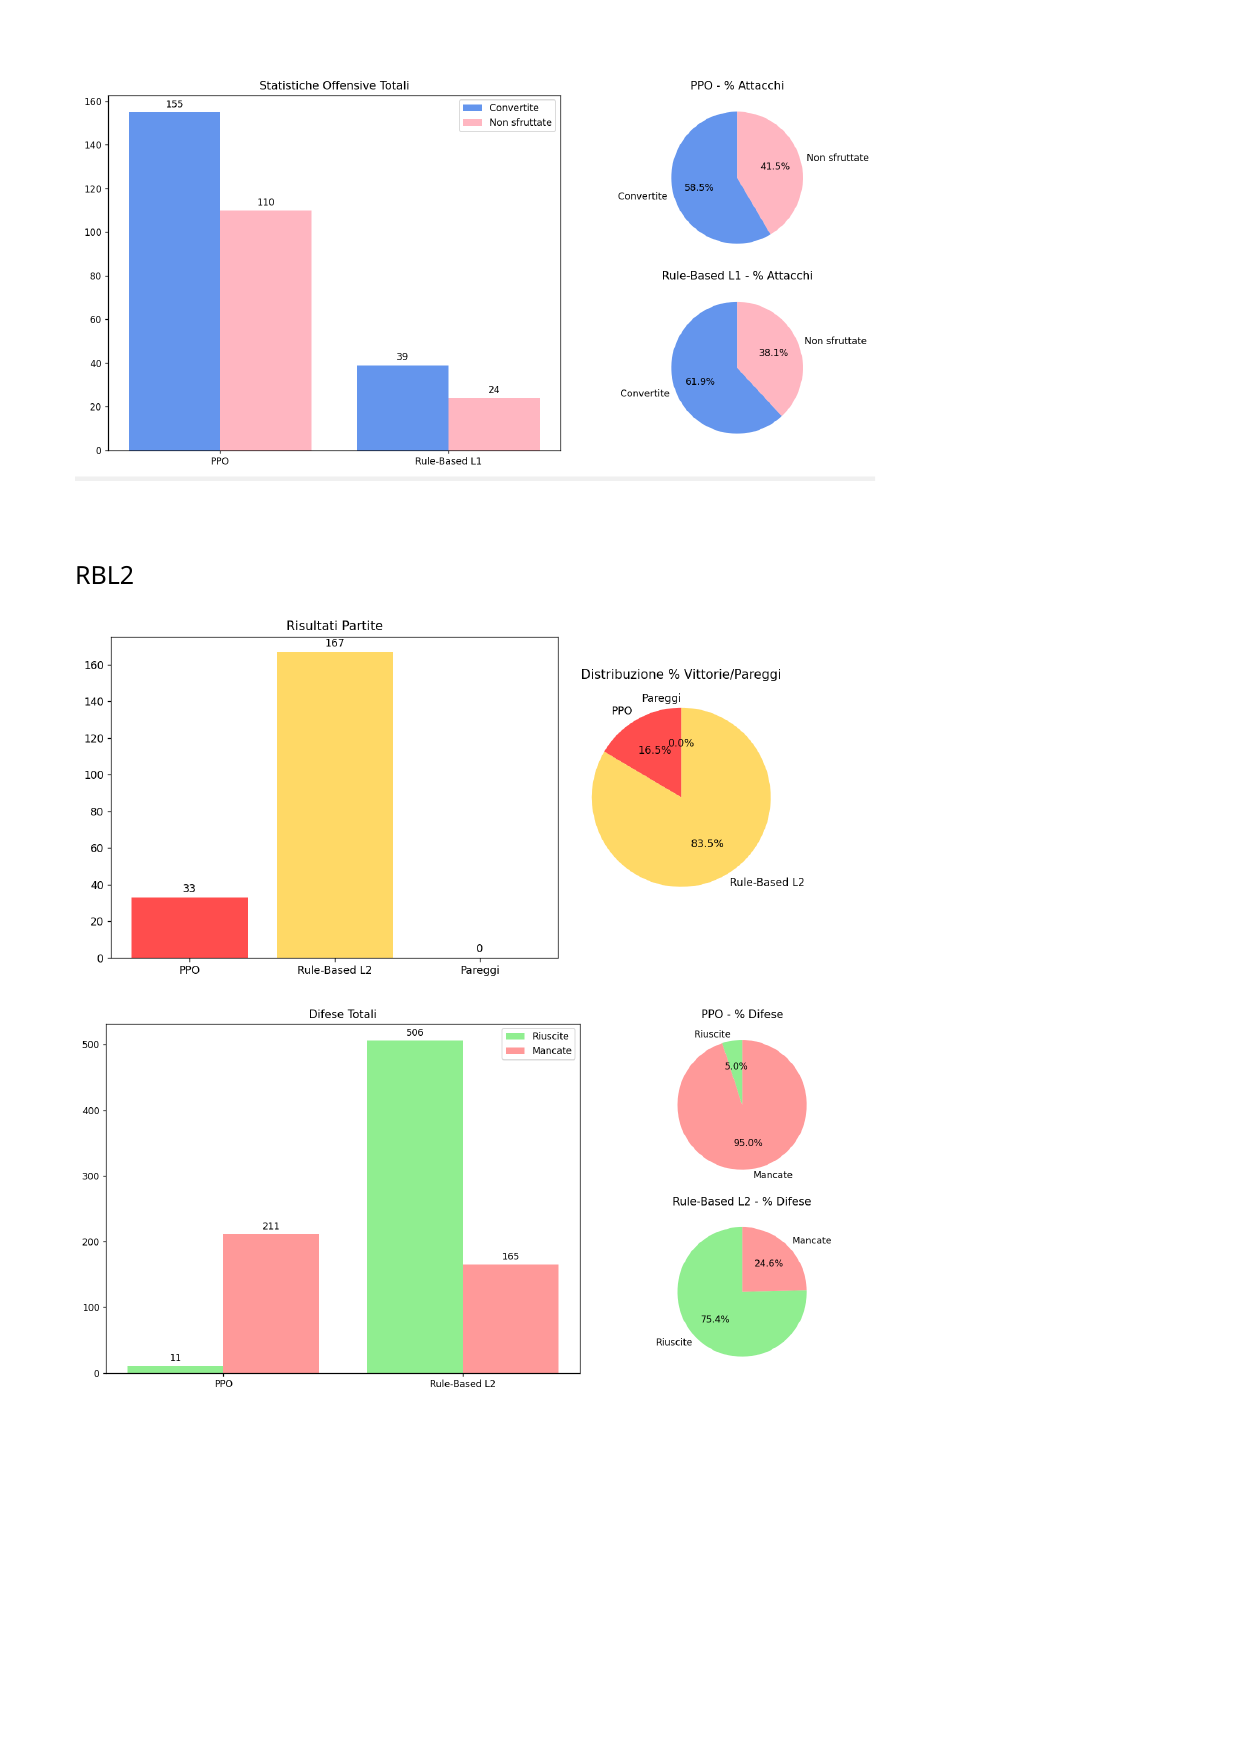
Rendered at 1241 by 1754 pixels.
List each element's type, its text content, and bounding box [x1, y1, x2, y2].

picture [75, 75, 876, 481]
text RBL2 [75, 558, 1165, 592]
picture [75, 613, 815, 982]
picture [75, 1003, 849, 1398]
